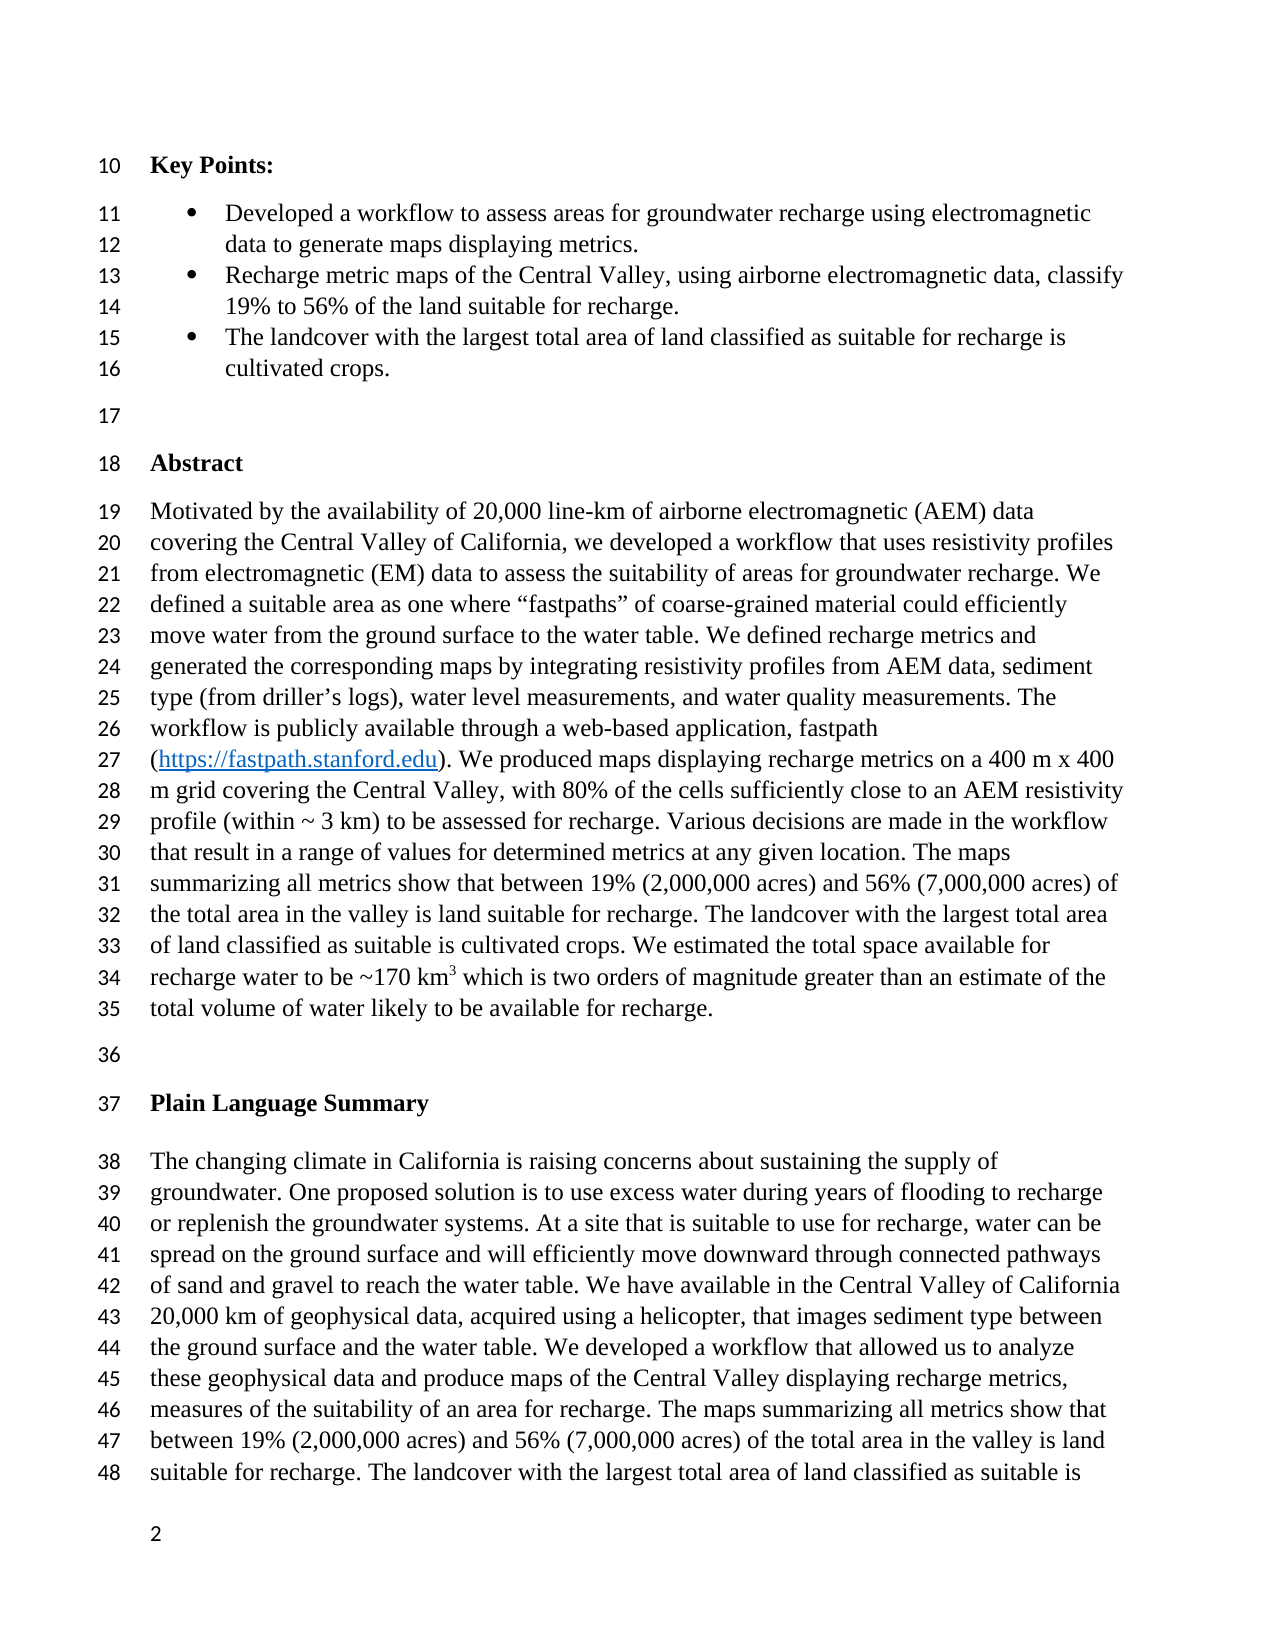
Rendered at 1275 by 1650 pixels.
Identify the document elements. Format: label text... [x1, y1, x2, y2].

subtitle Plain Language Summary [150, 1088, 1125, 1117]
list The landcover with the largest total area of land classified as suitable for recharge is cultivated crops. [187, 322, 1125, 382]
text Motivated by the availability of 20,000 line-km of airborne electromagnetic (AEM) data covering the Central Valley of California, we developed a workflow that uses resistivity profiles from electromagnetic (EM) data to assess the suitability of areas for groundwater recharge. We defined a suitable area as one where “fastpaths” of coarse-grained material could efficiently move water from the ground surface to the water table. We defined recharge metrics and generated the corresponding maps by integrating resistivity profiles from AEM data, sediment type (from driller’s logs), water level measurements, and water quality measurements. The workflow is publicly available through a web-based application, fastpath (https://fastpath.stanford.edu). We produced maps displaying recharge metrics on a 400 m x 400 m grid covering the Central Valley, with 80% of the cells sufficiently close to an AEM resistivity profile (within ~ 3 km) to be assessed for recharge. Various decisions are made in the workflow that result in a range of values for determined metrics at any given location. The maps summarizing all metrics show that between 19% (2,000,000 acres) and 56% (7,000,000 acres) of the total area in the valley is land suitable for recharge. The landcover with the largest total area of land classified as suitable is cultivated crops. We estimated the total space available for recharge water to be ~170 km3 which is two orders of magnitude greater than an estimate of the total volume of water likely to be available for recharge. [150, 496, 1125, 1021]
text Key Points: [150, 150, 1125, 179]
text Abstract [150, 448, 1125, 477]
list Developed a workflow to assess areas for groundwater recharge using electromagnetic data to generate maps displaying metrics. [187, 198, 1125, 257]
list Recharge metric maps of the Central Valley, using airborne electromagnetic data, classify 19% to 56% of the land suitable for recharge. [187, 260, 1125, 319]
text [150, 1146, 1125, 1485]
